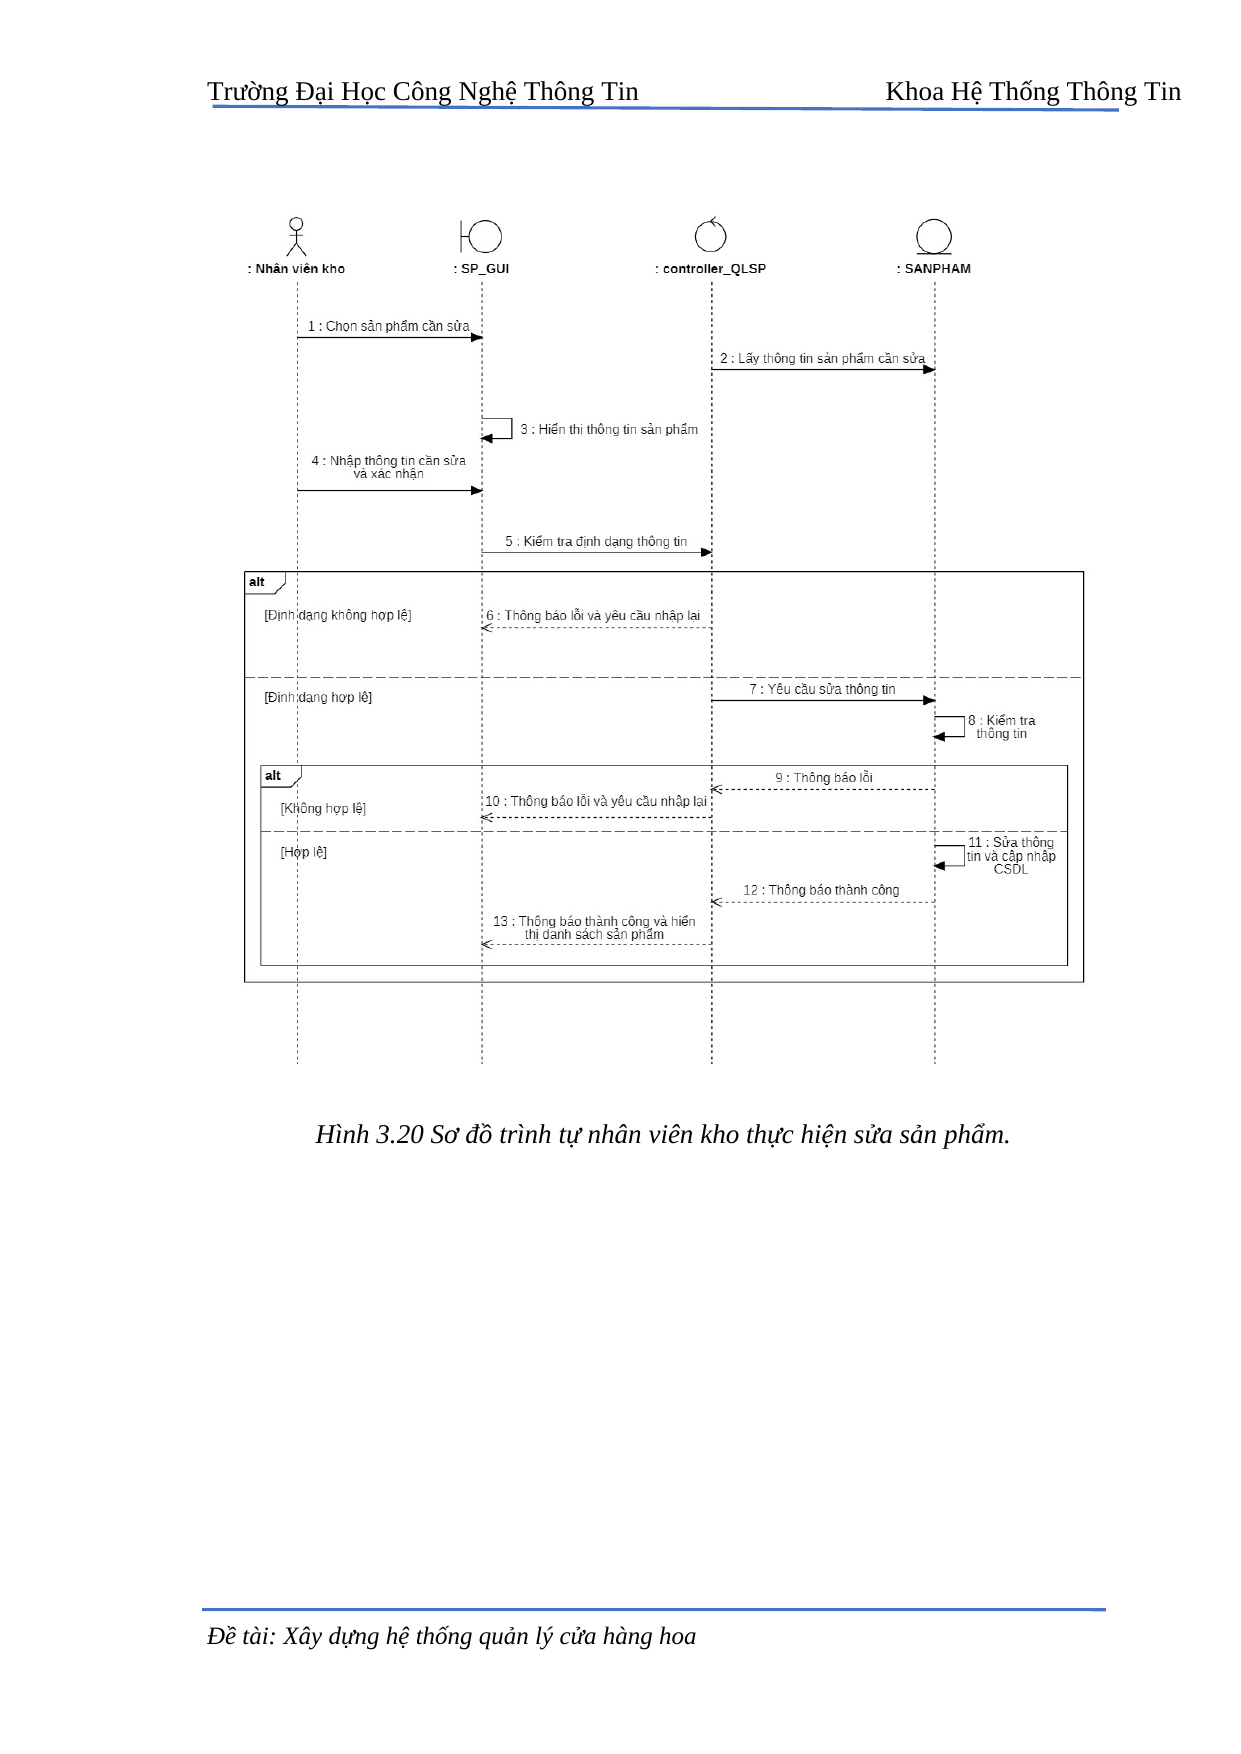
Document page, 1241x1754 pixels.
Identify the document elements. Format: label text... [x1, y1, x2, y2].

picture [206, 206, 1123, 1103]
text Hình 3.20 Sơ đồ trình tự nhân viên kho thực hiện sửa sản phẩm. [207, 1118, 1122, 1149]
